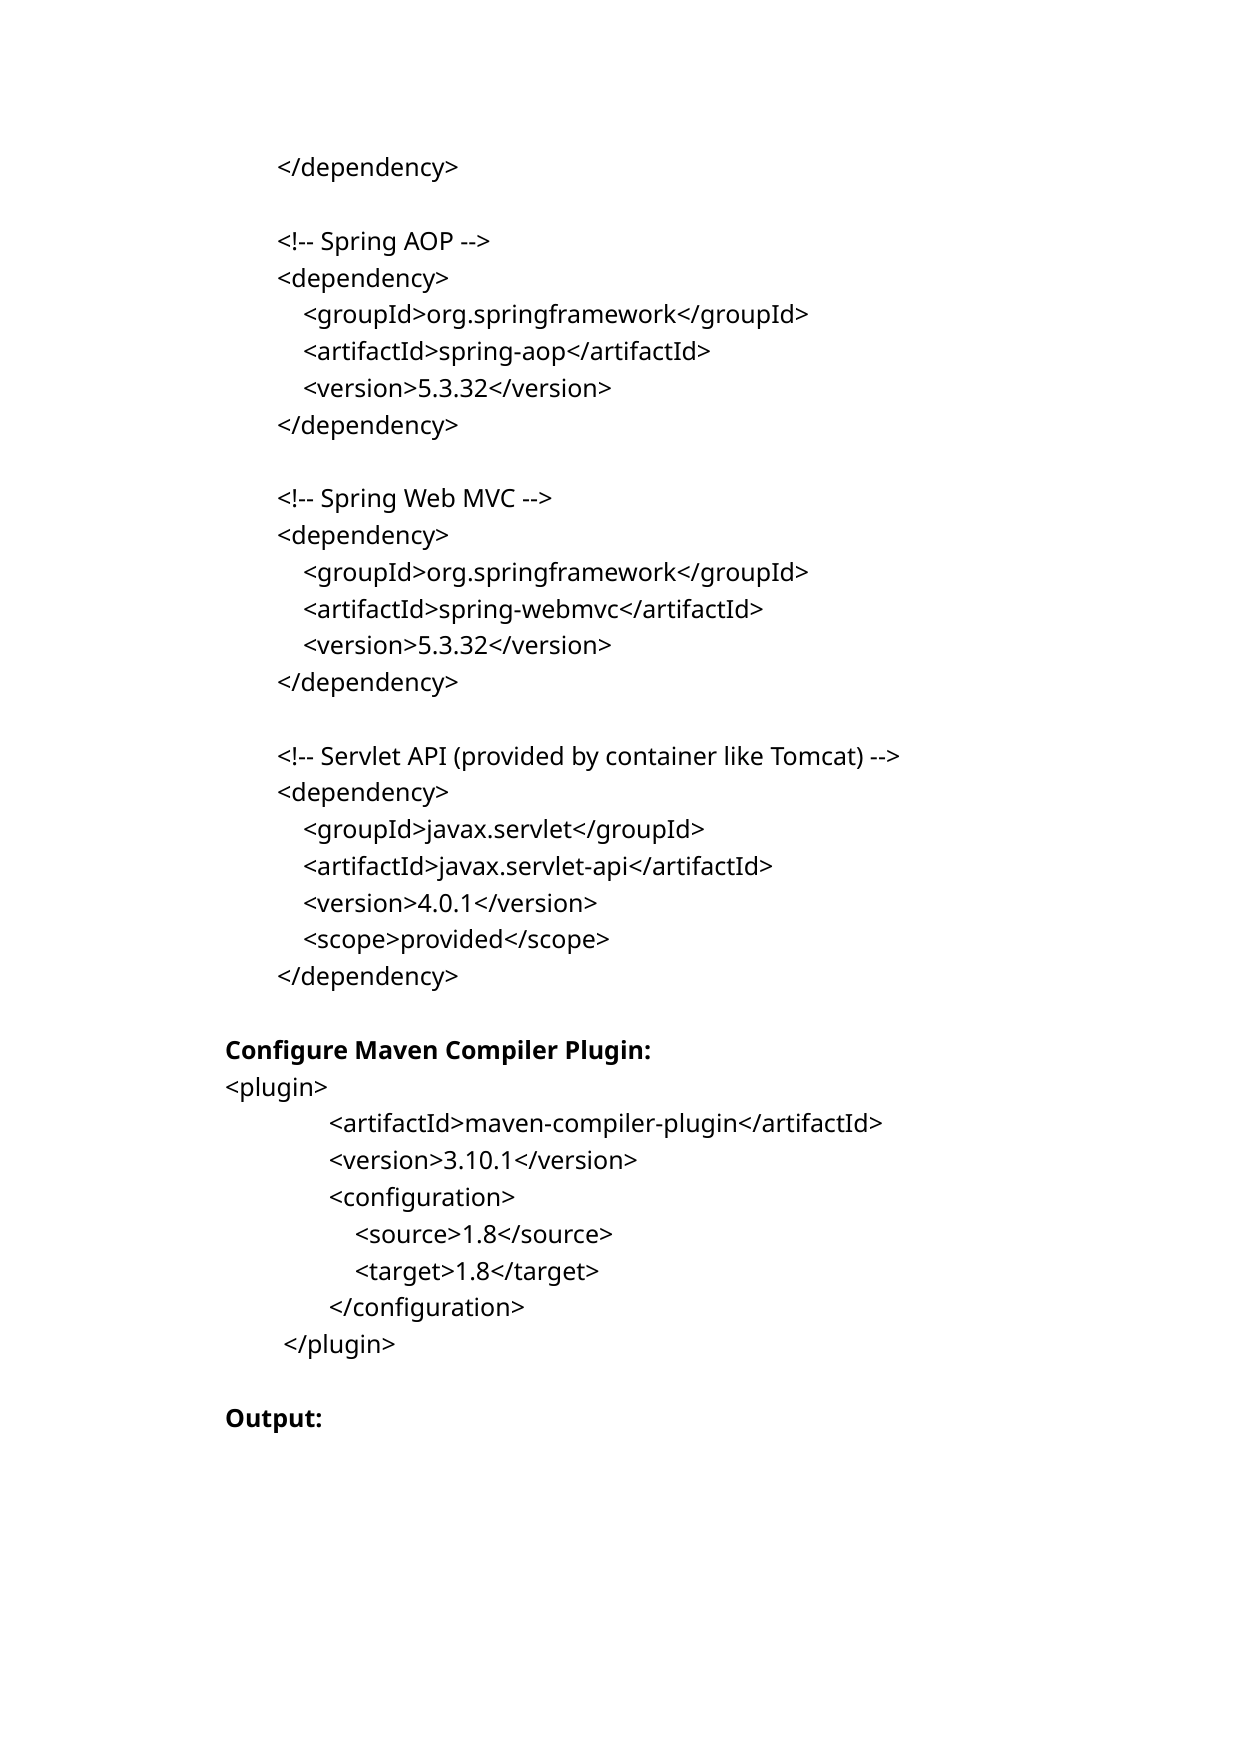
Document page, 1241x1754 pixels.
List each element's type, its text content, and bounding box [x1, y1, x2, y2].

list <scope>provided</scope> [225, 922, 1090, 956]
list <artifactId>javax.servlet-api</artifactId> [225, 849, 1090, 883]
list <version>5.3.32</version> [225, 628, 1090, 662]
list Output: [225, 1400, 1090, 1434]
list </configuration> [225, 1290, 1090, 1324]
list <!-- Spring Web MVC --> [225, 481, 1090, 515]
list </dependency> [225, 407, 1090, 441]
list <source>1.8</source> [225, 1216, 1090, 1250]
list <version>4.0.1</version> [225, 885, 1090, 919]
list <groupId>org.springframework</groupId> [225, 554, 1090, 588]
list <target>1.8</target> [225, 1253, 1090, 1287]
list <artifactId>spring-aop</artifactId> [225, 334, 1090, 368]
list <dependency> [225, 260, 1090, 294]
list </plugin> [225, 1327, 1090, 1361]
list <!-- Servlet API (provided by container like Tomcat) --> [225, 738, 1090, 772]
list <version>5.3.32</version> [225, 371, 1090, 405]
list <groupId>org.springframework</groupId> [225, 297, 1090, 331]
list Configure Maven Compiler Plugin: [225, 1032, 1090, 1067]
list <!-- Spring AOP --> [225, 223, 1090, 258]
list <dependency> [225, 518, 1090, 552]
list <groupId>javax.servlet</groupId> [225, 812, 1090, 846]
list <plugin> [225, 1069, 1090, 1103]
list <dependency> [225, 775, 1090, 809]
list <artifactId>spring-webmvc</artifactId> [225, 591, 1090, 625]
list <version>3.10.1</version> [225, 1143, 1090, 1177]
list </dependency> [225, 150, 1090, 184]
list </dependency> [225, 959, 1090, 993]
list <artifactId>maven-compiler-plugin</artifactId> [225, 1106, 1090, 1140]
list </dependency> [225, 665, 1090, 699]
list <configuration> [225, 1179, 1090, 1214]
